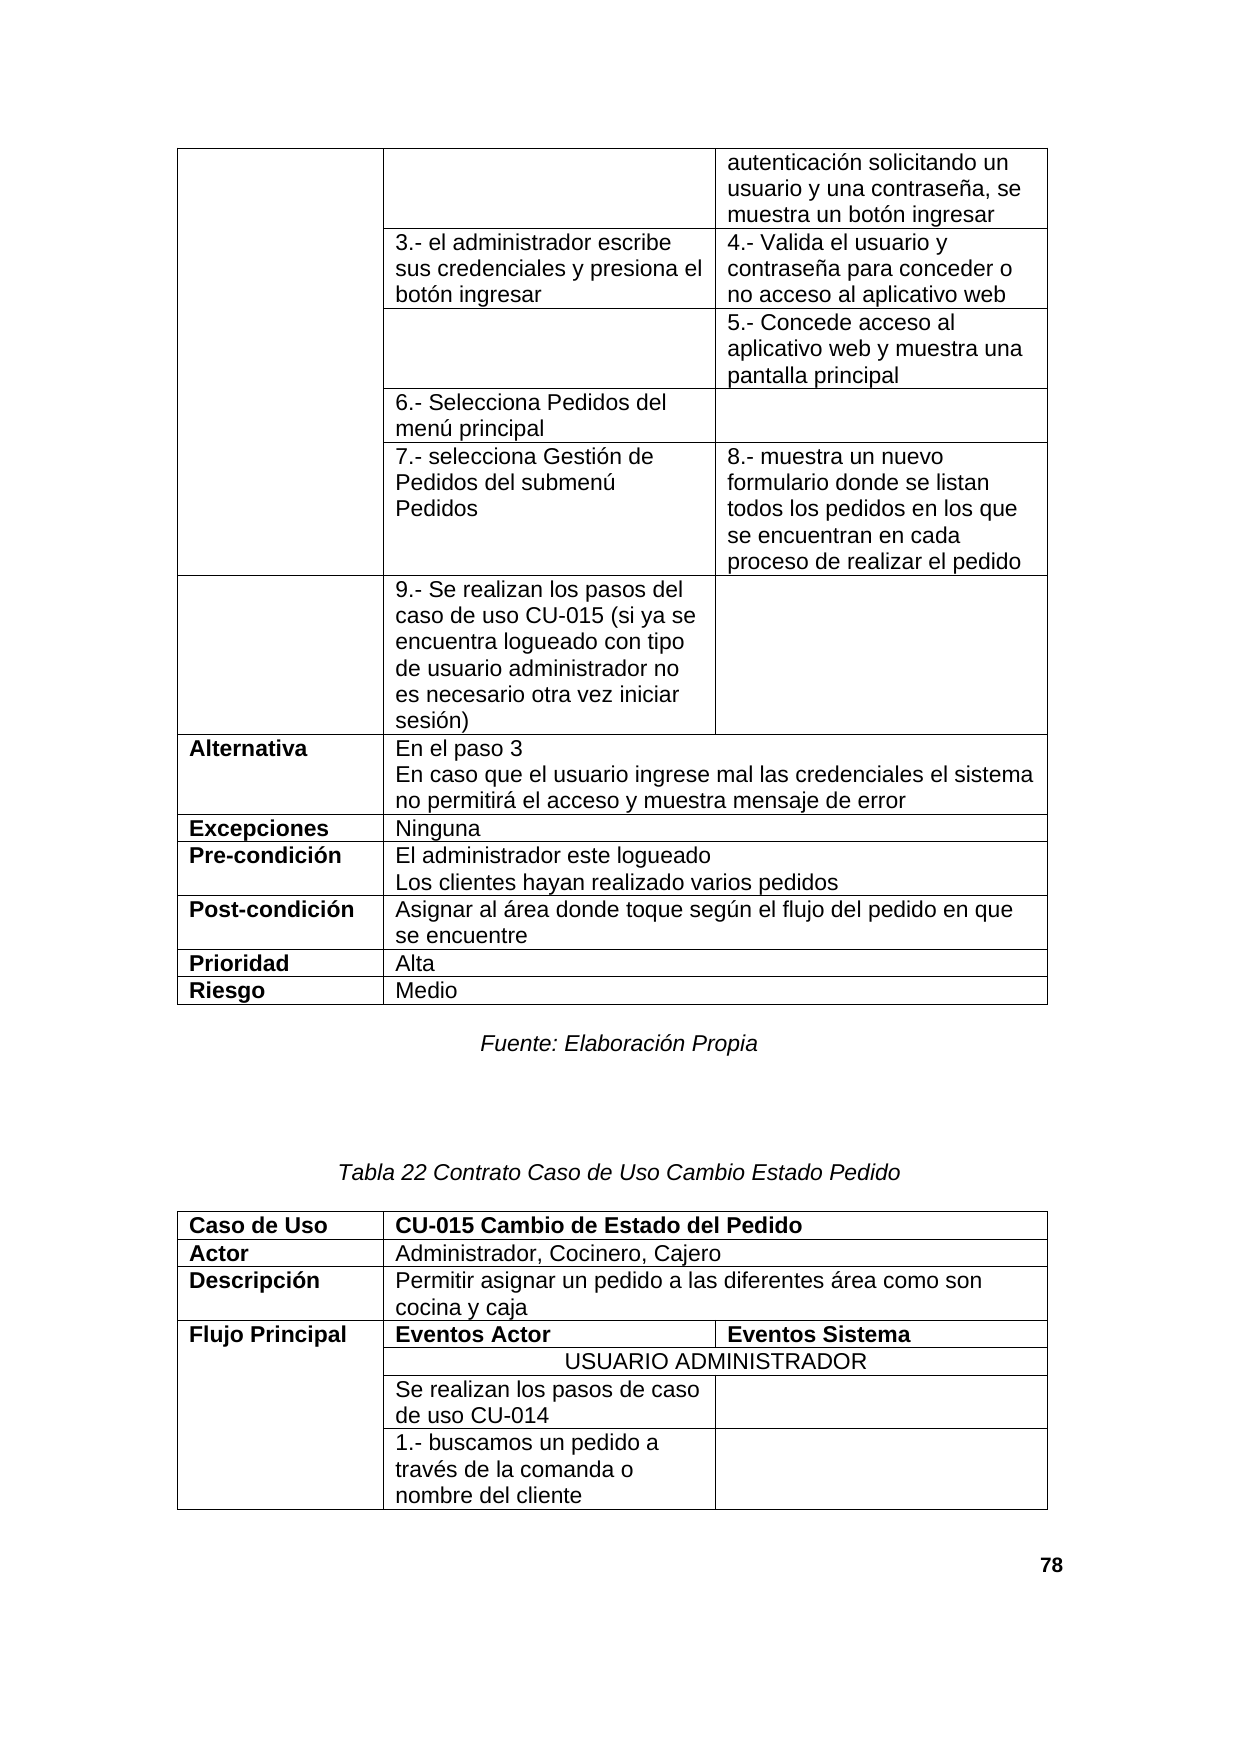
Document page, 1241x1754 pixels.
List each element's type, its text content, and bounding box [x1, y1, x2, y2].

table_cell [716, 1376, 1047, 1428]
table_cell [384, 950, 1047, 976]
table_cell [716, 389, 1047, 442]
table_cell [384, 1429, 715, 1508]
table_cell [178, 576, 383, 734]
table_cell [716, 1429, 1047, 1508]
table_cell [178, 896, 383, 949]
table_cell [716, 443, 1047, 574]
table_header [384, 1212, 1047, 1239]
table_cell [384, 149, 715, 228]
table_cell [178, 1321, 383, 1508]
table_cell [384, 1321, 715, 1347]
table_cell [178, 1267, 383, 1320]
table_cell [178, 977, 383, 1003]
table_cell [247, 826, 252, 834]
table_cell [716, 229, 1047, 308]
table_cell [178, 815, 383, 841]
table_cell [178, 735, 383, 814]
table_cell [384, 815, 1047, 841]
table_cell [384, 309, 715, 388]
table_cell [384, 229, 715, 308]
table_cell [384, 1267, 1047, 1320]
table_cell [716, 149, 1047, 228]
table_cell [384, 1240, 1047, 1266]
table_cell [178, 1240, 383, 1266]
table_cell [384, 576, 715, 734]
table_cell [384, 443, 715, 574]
text Tabla 22 Contrato Caso de Uso Cambio Estado Pedido [177, 1158, 1063, 1185]
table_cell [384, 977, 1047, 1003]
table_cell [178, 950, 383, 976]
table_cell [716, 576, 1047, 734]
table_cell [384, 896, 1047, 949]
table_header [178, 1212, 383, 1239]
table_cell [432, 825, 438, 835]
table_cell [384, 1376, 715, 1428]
text Fuente: Elaboración Propia [177, 1029, 1063, 1056]
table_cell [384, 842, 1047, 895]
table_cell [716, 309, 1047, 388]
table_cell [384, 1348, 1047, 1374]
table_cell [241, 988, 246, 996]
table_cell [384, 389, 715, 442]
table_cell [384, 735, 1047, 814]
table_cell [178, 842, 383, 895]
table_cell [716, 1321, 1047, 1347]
